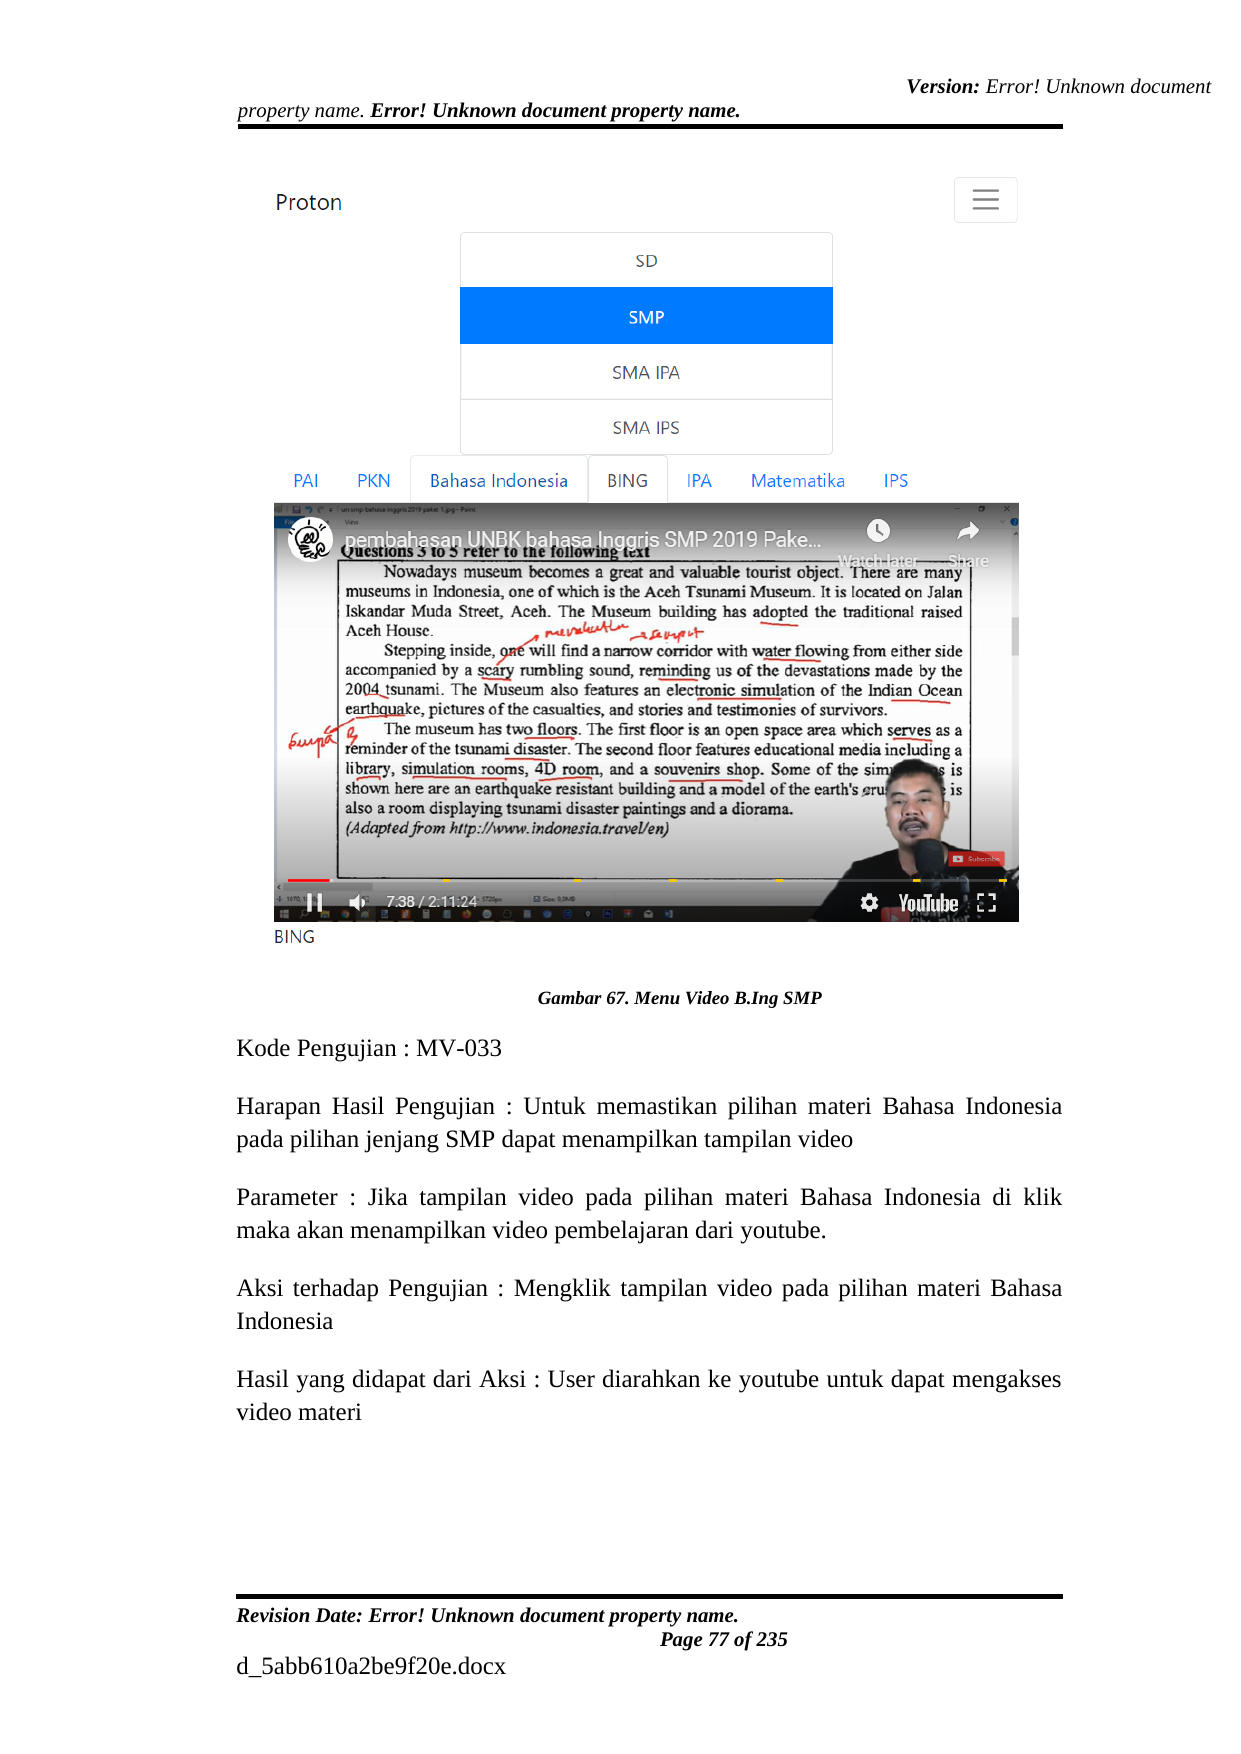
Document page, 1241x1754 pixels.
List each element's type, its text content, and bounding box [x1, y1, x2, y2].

text Gambar 67. Menu Video B.Ing SMP [296, 987, 1063, 1008]
picture [262, 177, 1037, 958]
text Aksi terhadap Pengujian : Mengklik tampilan video pada pilihan materi Bahasa Indonesia [236, 1273, 1063, 1335]
text Parameter : Jika tampilan video pada pilihan materi Bahasa Indonesia di klik maka akan menampilkan video pembelajaran dari youtube. [236, 1182, 1063, 1244]
text Kode Pengujian : MV-033 [236, 1033, 1063, 1062]
text Harapan Hasil Pengujian : Untuk memastikan pilihan materi Bahasa Indonesia pada pilihan jenjang SMP dapat menampilkan tampilan video [236, 1091, 1063, 1153]
text Hasil yang didapat dari Aksi : User diarahkan ke youtube untuk dapat mengakses video materi [236, 1364, 1063, 1426]
